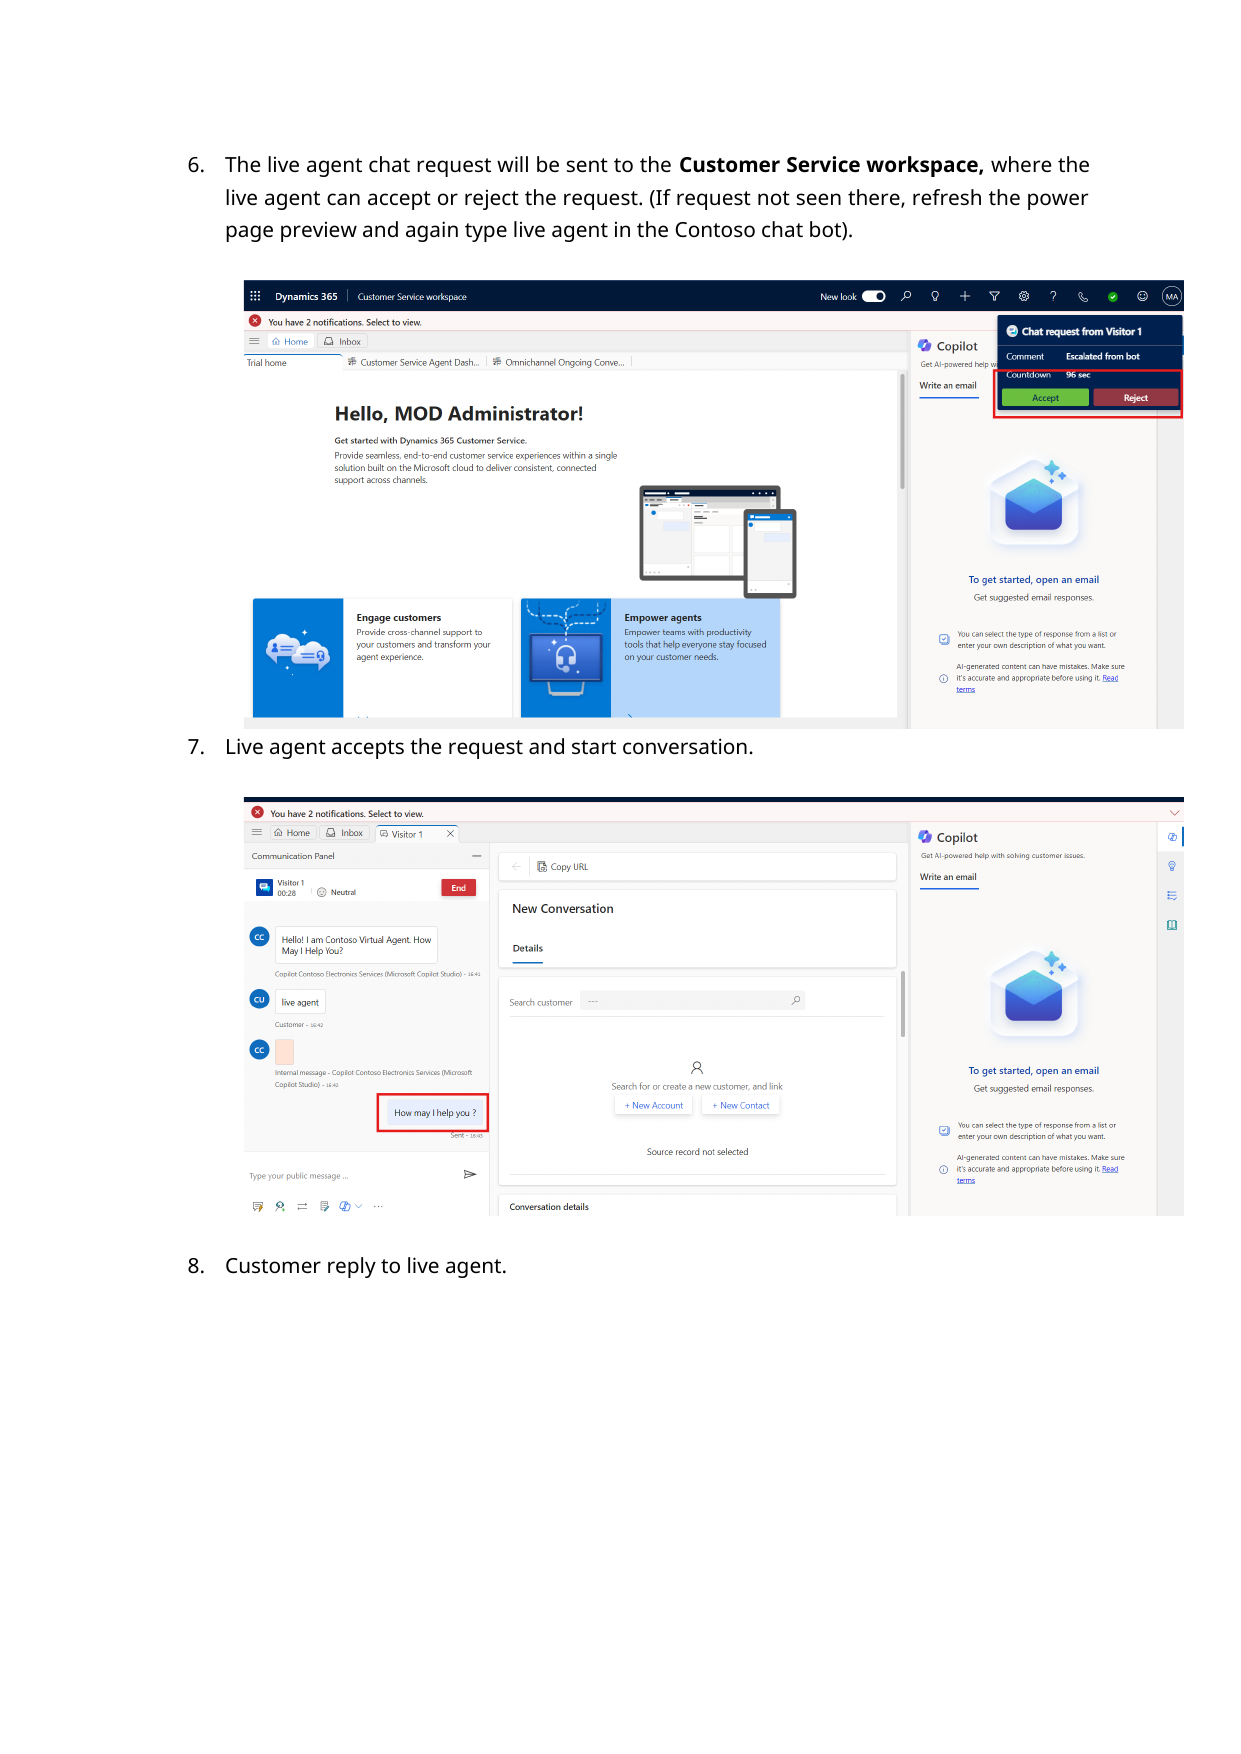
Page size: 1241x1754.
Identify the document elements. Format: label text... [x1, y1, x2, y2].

list Customer reply to live agent. [187, 1251, 1090, 1280]
list The live agent chat request will be sent to the Customer Service workspace, where the live agent can accept or reject the request. (If request not seen there, refresh the power page preview and again type live agent in the Contoso chat bot). [187, 150, 1090, 244]
list Live agent accepts the request and start conversation. [187, 732, 1090, 761]
